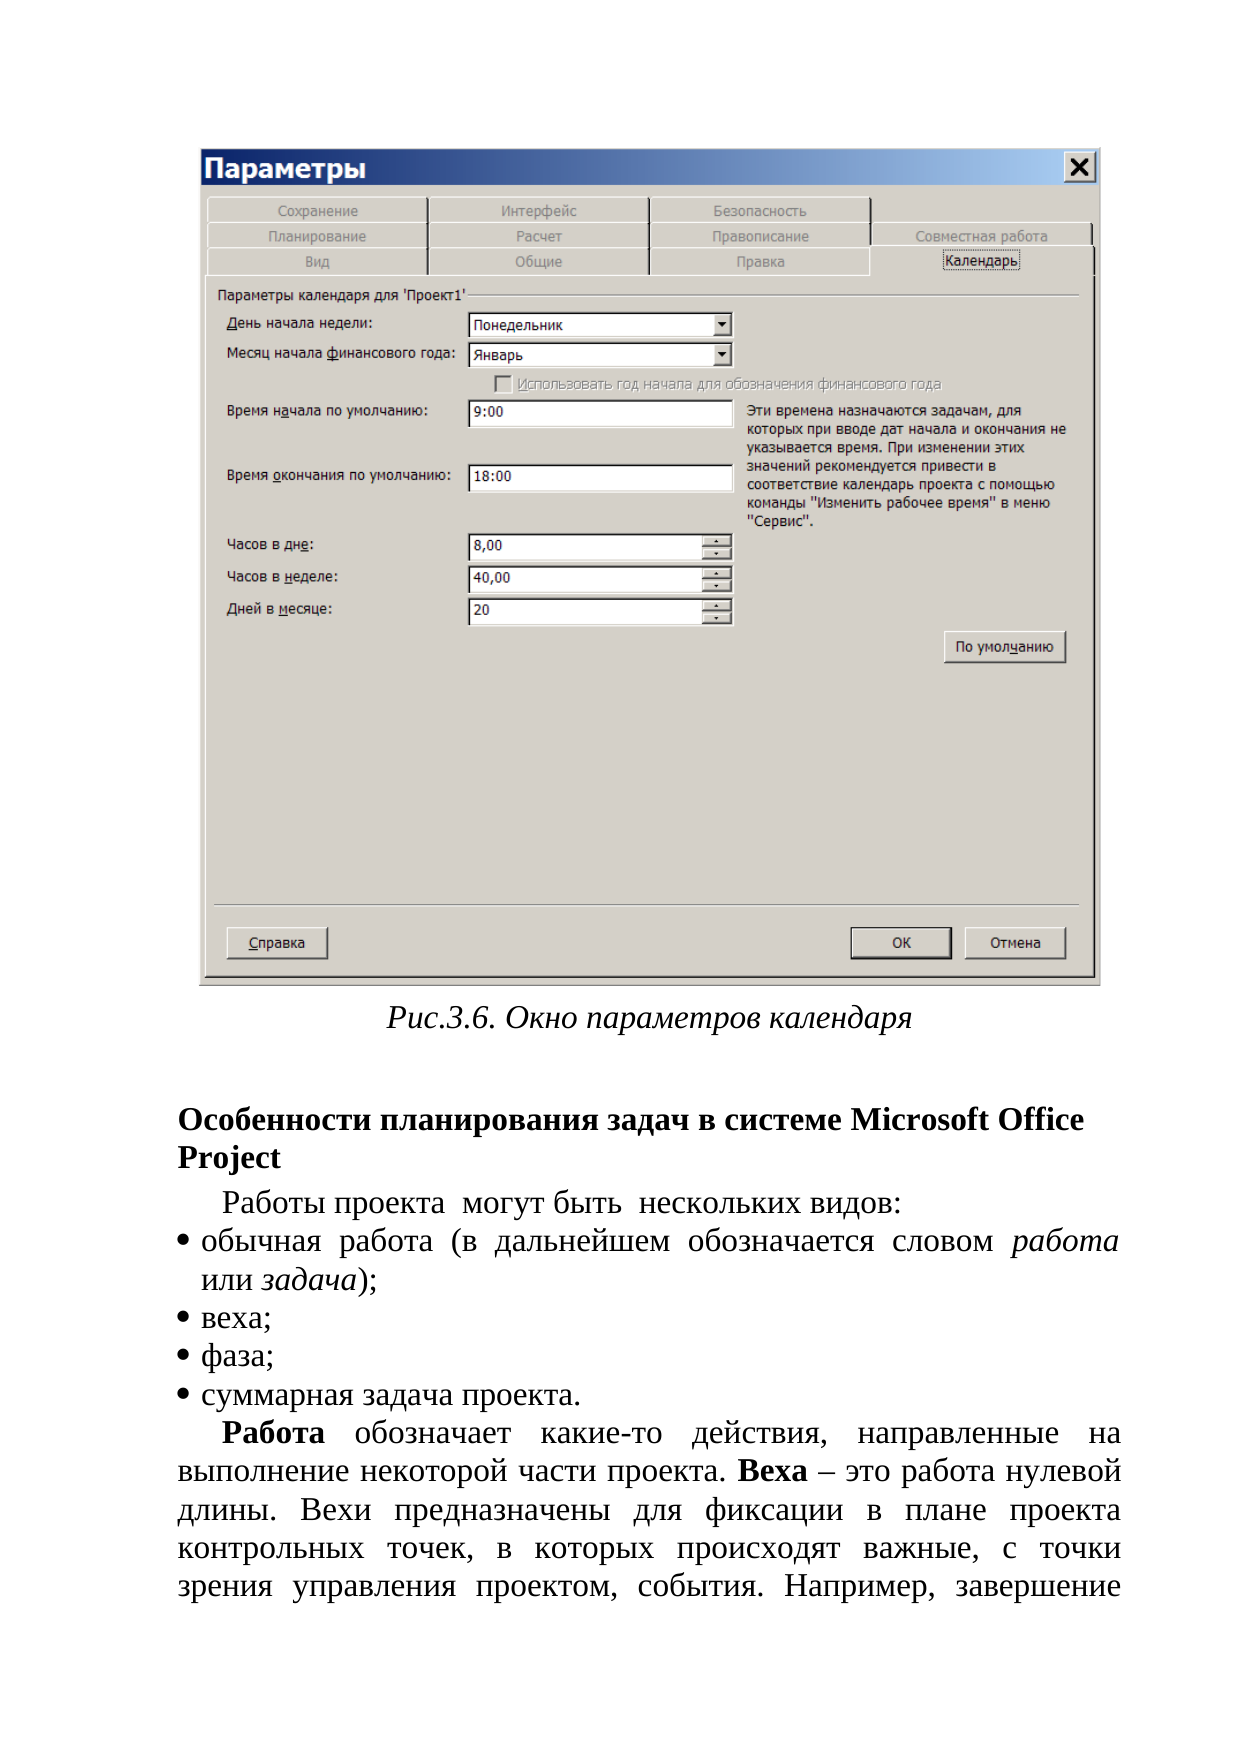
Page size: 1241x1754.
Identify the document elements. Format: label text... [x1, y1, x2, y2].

list фаза; [177, 1336, 1122, 1374]
text Работы проекта могут быть нескольких видов: [177, 1182, 1122, 1221]
subtitle Особенности планирования задач в системе Microsoft Office Project [177, 1099, 1122, 1176]
list суммарная задача проекта. [177, 1374, 1122, 1412]
list обычная работа (в дальнейшем обозначается словом работа или задача); [177, 1221, 1119, 1297]
list веха; [177, 1297, 1122, 1336]
text Рис.3.6. Окно параметров календаря [177, 998, 1122, 1036]
picture [198, 147, 1101, 986]
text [177, 1412, 1122, 1604]
